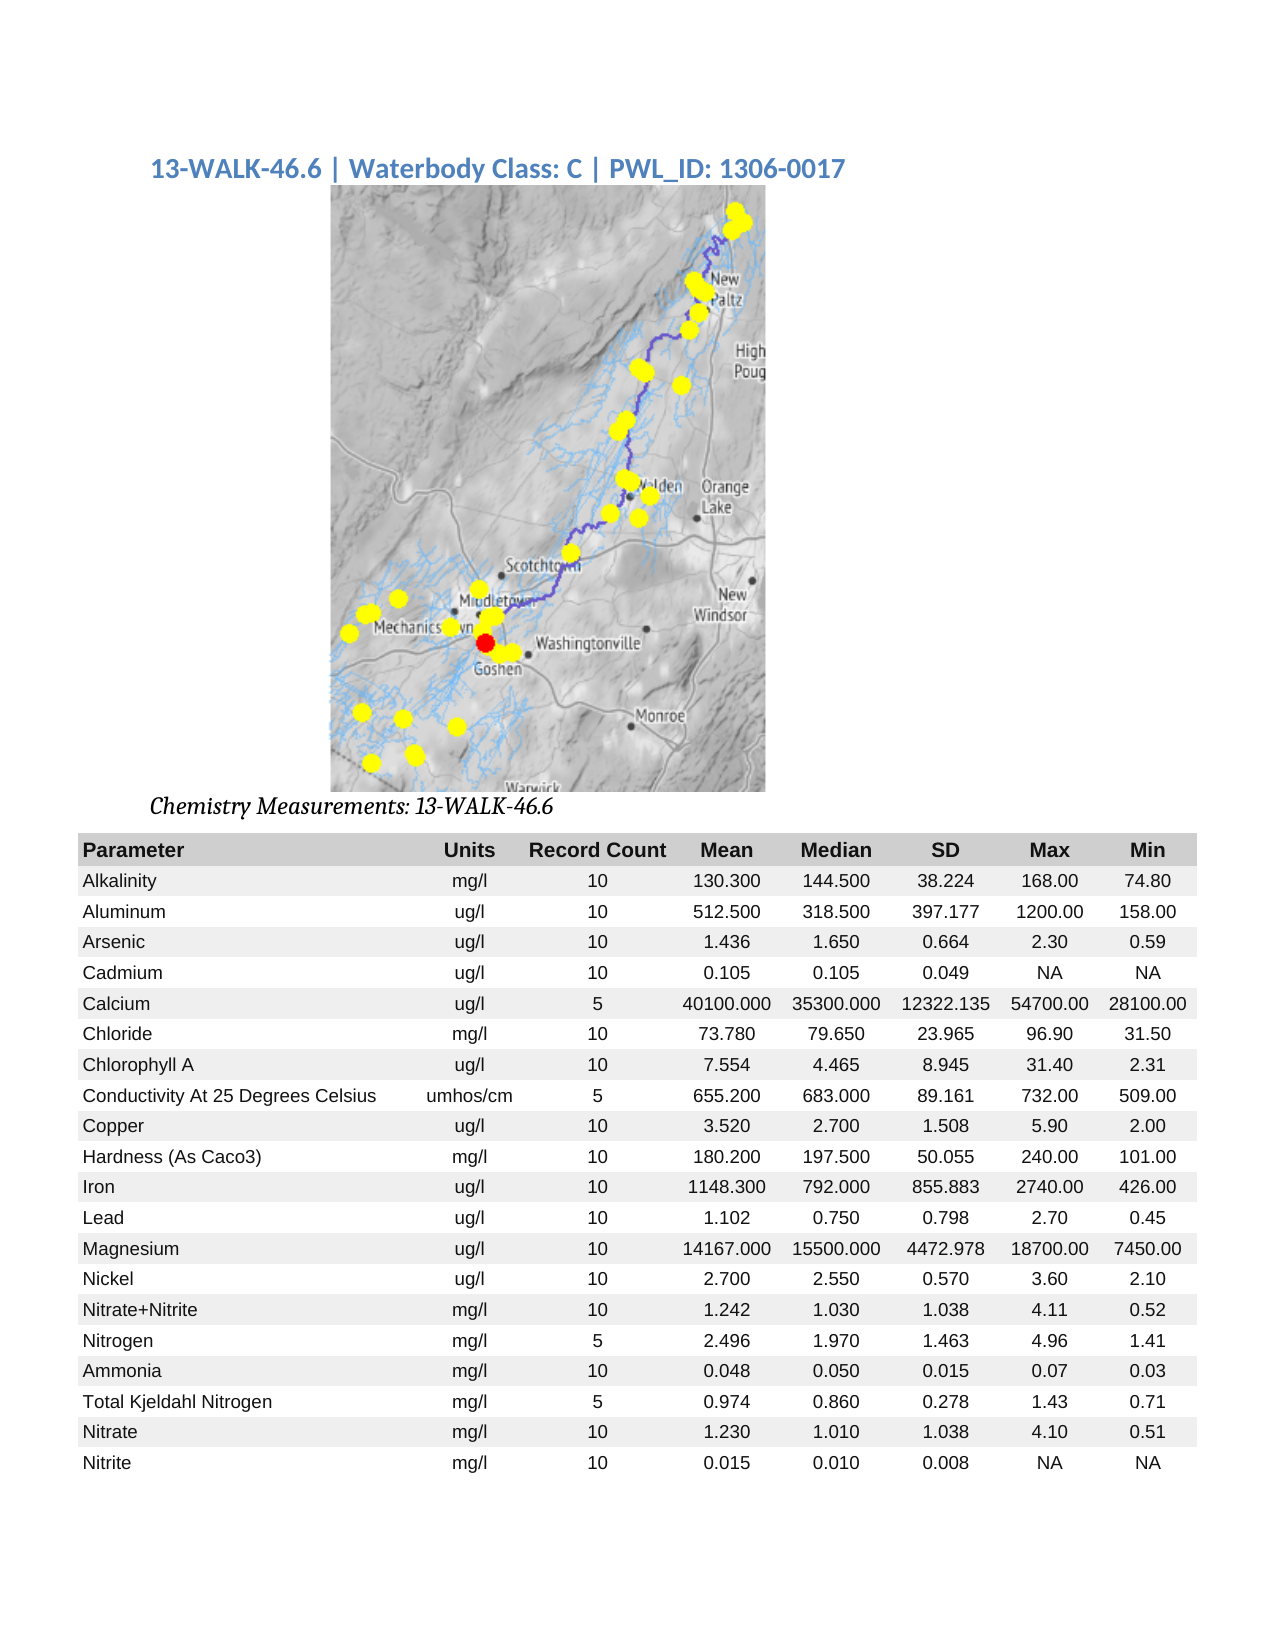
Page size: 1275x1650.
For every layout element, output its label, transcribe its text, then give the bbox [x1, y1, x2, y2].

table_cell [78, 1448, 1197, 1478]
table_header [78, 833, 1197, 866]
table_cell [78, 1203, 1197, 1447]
text Chemistry Measurements: 13-WALK-46.6 [150, 792, 1125, 821]
picture [168, 185, 927, 792]
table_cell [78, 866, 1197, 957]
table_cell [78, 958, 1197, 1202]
